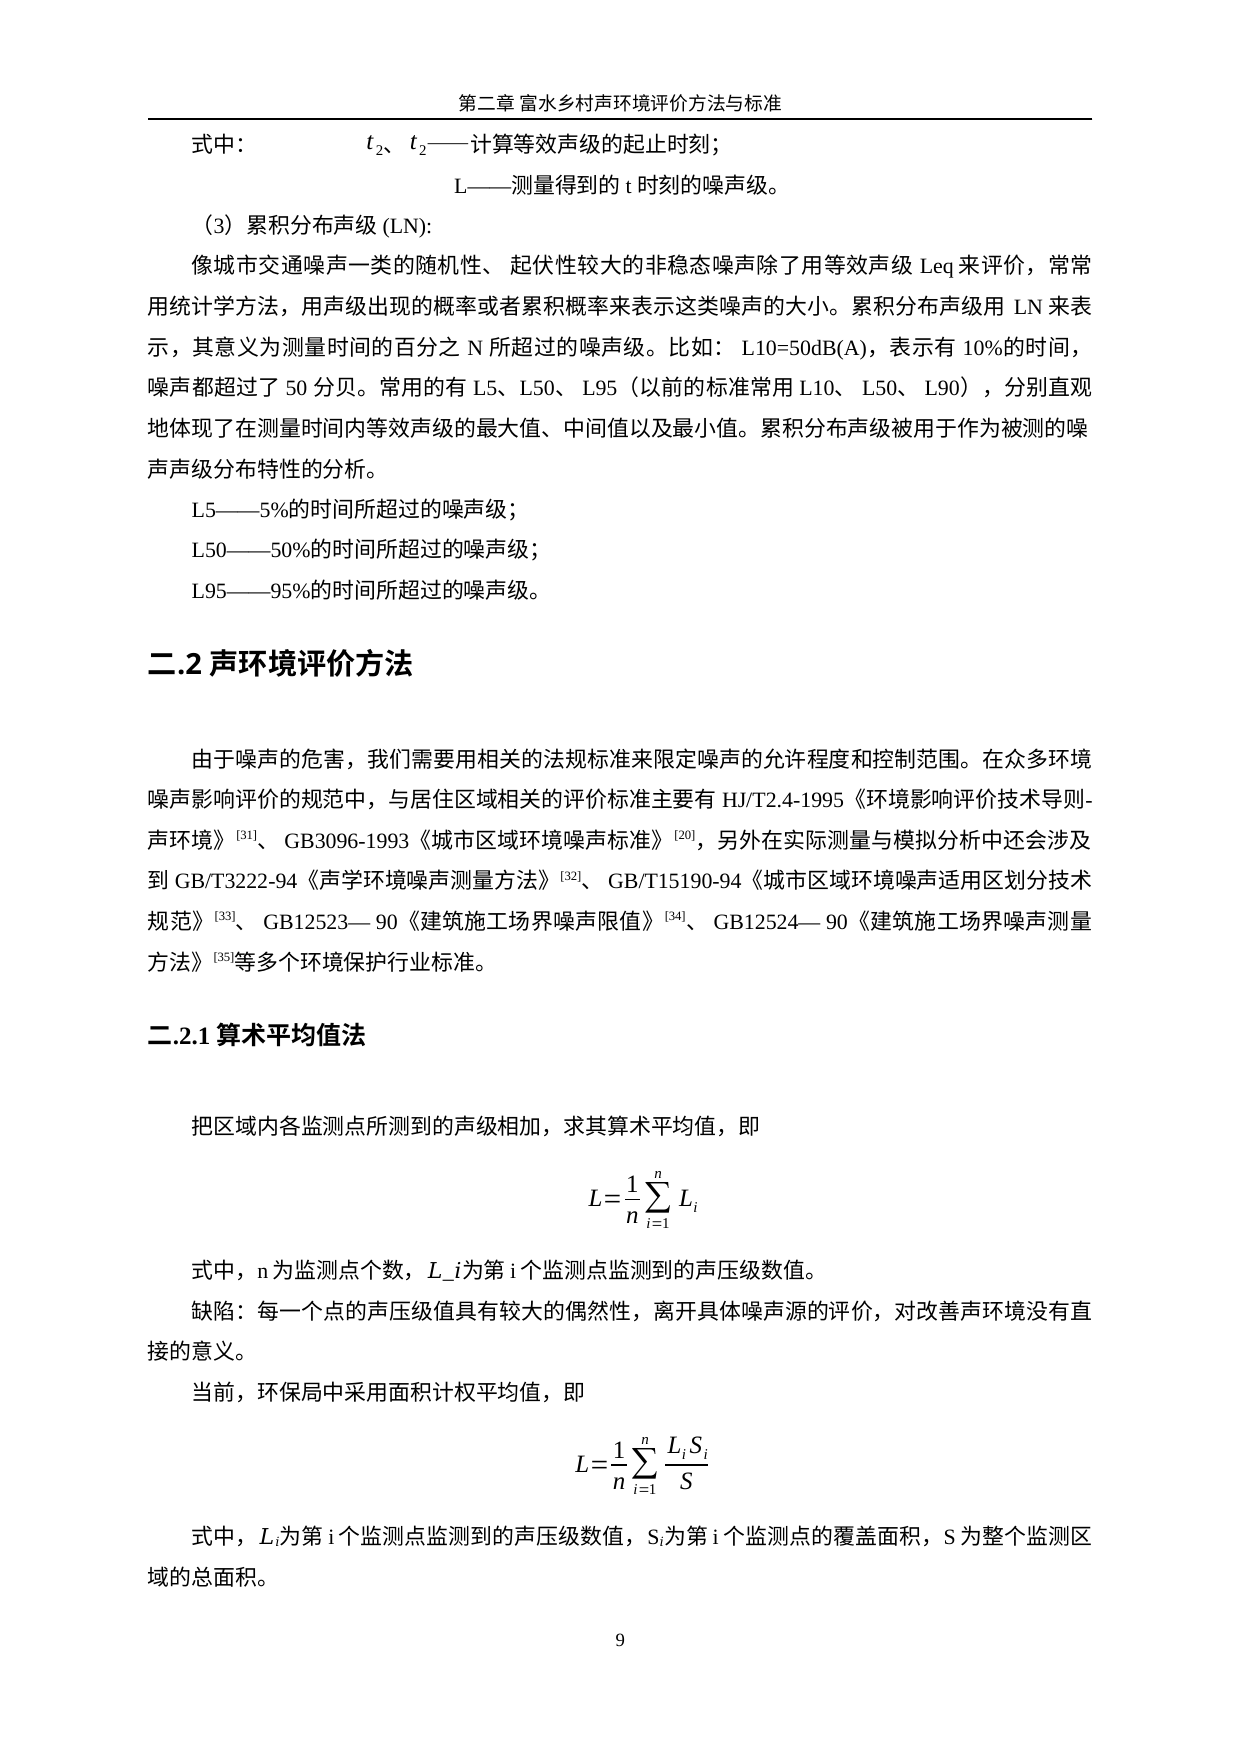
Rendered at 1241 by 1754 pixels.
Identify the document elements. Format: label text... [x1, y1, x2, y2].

text 当前，环保局中采用面积计权平均值，即 [148, 1374, 1092, 1407]
text 式中，n为监测点个数，𝐿_𝑖为第i个监测点监测到的声压级数值。 [148, 1253, 1092, 1285]
text 式中，𝐿𝑖为第i个监测点监测到的声压级数值，S𝑖为第i个监测点的覆盖面积，S为整个监测区域的总面积。 [148, 1518, 1092, 1592]
text L——测量得到的 t 时刻的噪声级。 [148, 167, 1092, 200]
text L5——5%的时间所超过的噪声级； [148, 492, 1092, 524]
text 缺陷：每一个点的声压级值具有较大的偶然性，离开具体噪声源的评价，对改善声环境没有直接的意义。 [148, 1293, 1092, 1366]
text 由于噪声的危害，我们需要用相关的法规标准来限定噪声的允许程度和控制范围。在众多环境噪声影响评价的规范中，与居住区域相关的评价标准主要有HJ/T2.4-1995《环境影响评价技术导则-声环境》[31]、 GB3096-1993《城市区域环境噪声标准》[20]，另外在实际测量与模拟分析中还会涉及到 GB/T3222-94《声学环境噪声测量方法》[32]、 GB/T15190-94《城市区域环境噪声适用区划分技术规范》[33]、 GB12523— 90《建筑施工场界噪声限值》[34]、 GB12524— 90《建筑施工场界噪声测量方法》[35]等多个环境保护行业标准。 [148, 741, 1092, 977]
text L50——50%的时间所超过的噪声级； [148, 532, 1092, 564]
text 算术平均值法 [148, 1001, 1092, 1066]
text 像城市交通噪声一类的随机性、 起伏性较大的非稳态噪声除了用等效声级 Leq来评价，常常用统计学方法，用声级出现的概率或者累积概率来表示这类噪声的大小。累积分布声级用 LN 来表示，其意义为测量时间的百分之 N 所超过的噪声级。比如： L10=50dB(A)，表示有 10%的时间，噪声都超过了 50 分贝。常用的有 L5、L50、 L95（以前的标准常用 L10、 L50、 L90），分别直观地体现了在测量时间内等效声级的最大值、中间值以及最小值。累积分布声级被用于作为被测的噪声声级分布特性的分析。 [148, 248, 1092, 484]
text 式中： 、 ——计算等效声级的起止时刻； [148, 127, 1092, 159]
text 把区域内各监测点所测到的声级相加，求其算术平均值，即 [148, 1109, 1092, 1141]
text （3）累积分布声级 (LN): [148, 208, 1092, 240]
text 声环境评价方法 [148, 629, 1092, 694]
text L95——95%的时间所超过的噪声级。 [148, 572, 1092, 605]
